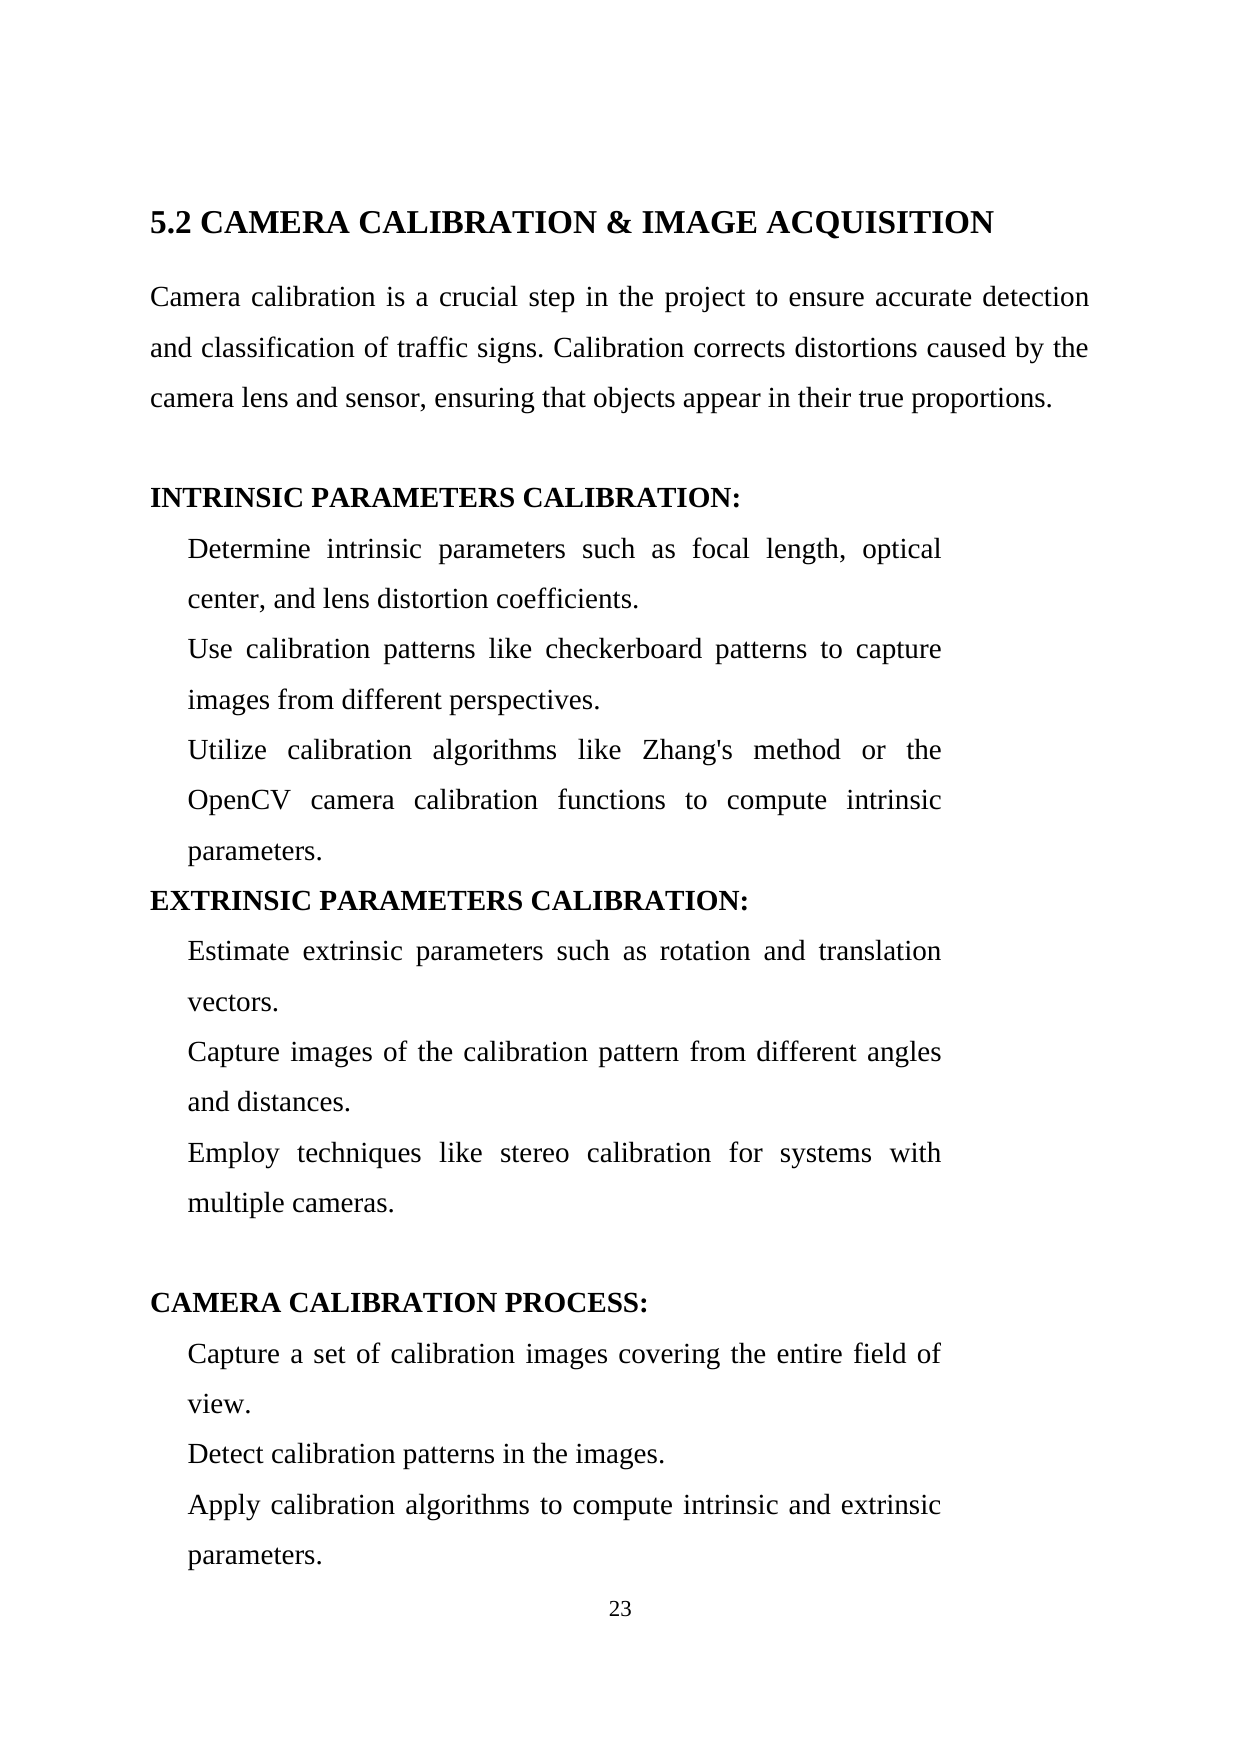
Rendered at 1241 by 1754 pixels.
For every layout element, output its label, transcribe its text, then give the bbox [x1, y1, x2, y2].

text Camera calibration is a crucial step in the project to ensure accurate detection and classification of traffic signs. Calibration corrects distortions caused by the camera lens and sensor, ensuring that objects appear in their true proportions. [150, 279, 1090, 413]
text Capture a set of calibration images covering the entire field of view. [187, 1336, 942, 1420]
text EXTRINSIC PARAMETERS CALIBRATION: [150, 883, 1090, 917]
text CAMERA CALIBRATION PROCESS: [150, 1286, 1090, 1319]
text Employ techniques like stereo calibration for systems with multiple cameras. [187, 1135, 942, 1218]
text Apply calibration algorithms to compute intrinsic and extrinsic parameters. [187, 1487, 942, 1571]
text Estimate extrinsic parameters such as rotation and translation vectors. [187, 933, 942, 1017]
text INTRINSIC PARAMETERS CALIBRATION: [150, 481, 1090, 514]
text Detect calibration patterns in the images. [187, 1437, 942, 1470]
text Capture images of the calibration pattern from different angles and distances. [187, 1034, 942, 1118]
text Use calibration patterns like checkerboard patterns to capture images from different perspectives. [187, 632, 942, 715]
text Determine intrinsic parameters such as focal length, optical center, and lens distortion coefficients. [187, 531, 942, 615]
text 5.2 CAMERA CALIBRATION & IMAGE ACQUISITION [150, 203, 1090, 241]
text Utilize calibration algorithms like Zhang's method or the OpenCV camera calibration functions to compute intrinsic parameters. [187, 732, 942, 866]
